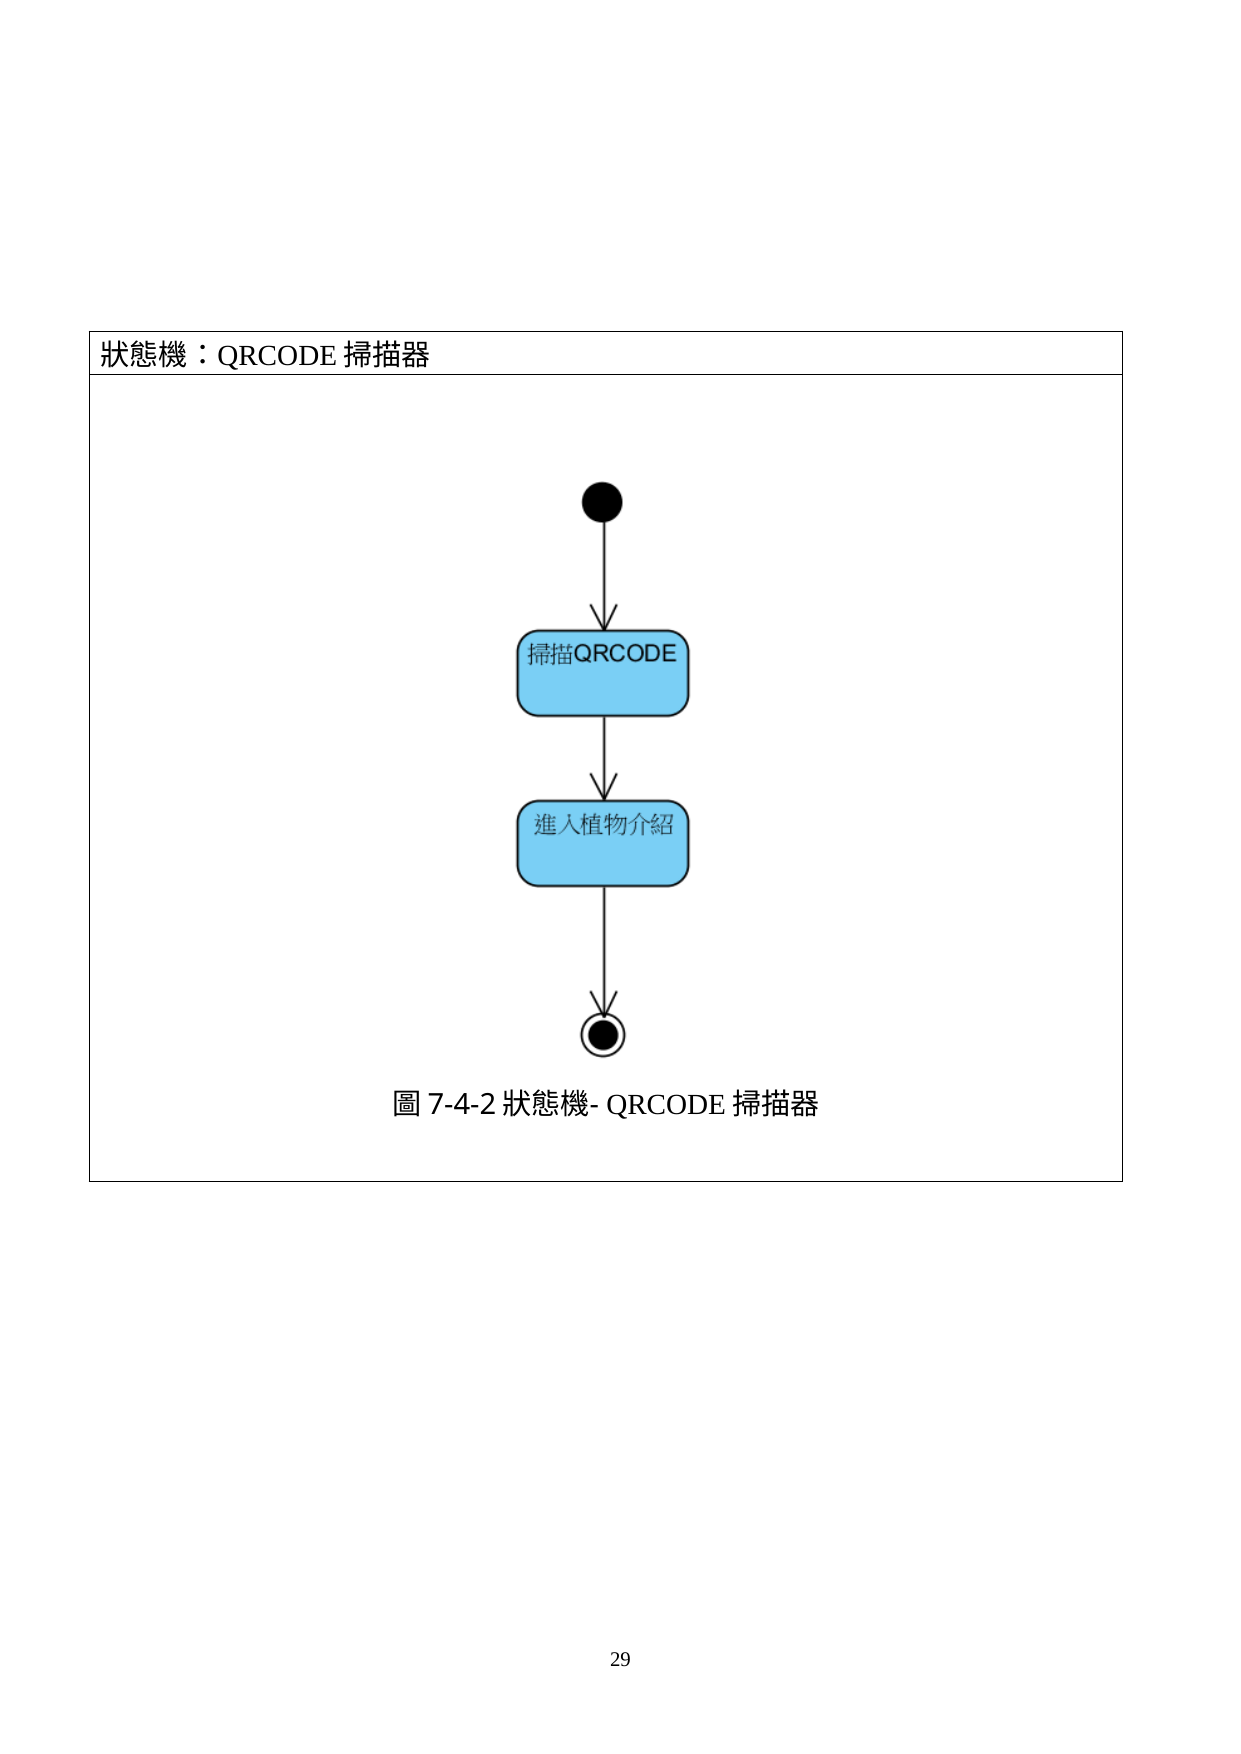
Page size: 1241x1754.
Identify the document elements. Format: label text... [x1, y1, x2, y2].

table_cell 圖7-4-2狀態機- QRCODE掃描器 [90, 375, 1122, 1181]
table_header 狀態機：QRCODE掃描器 [90, 332, 1122, 374]
